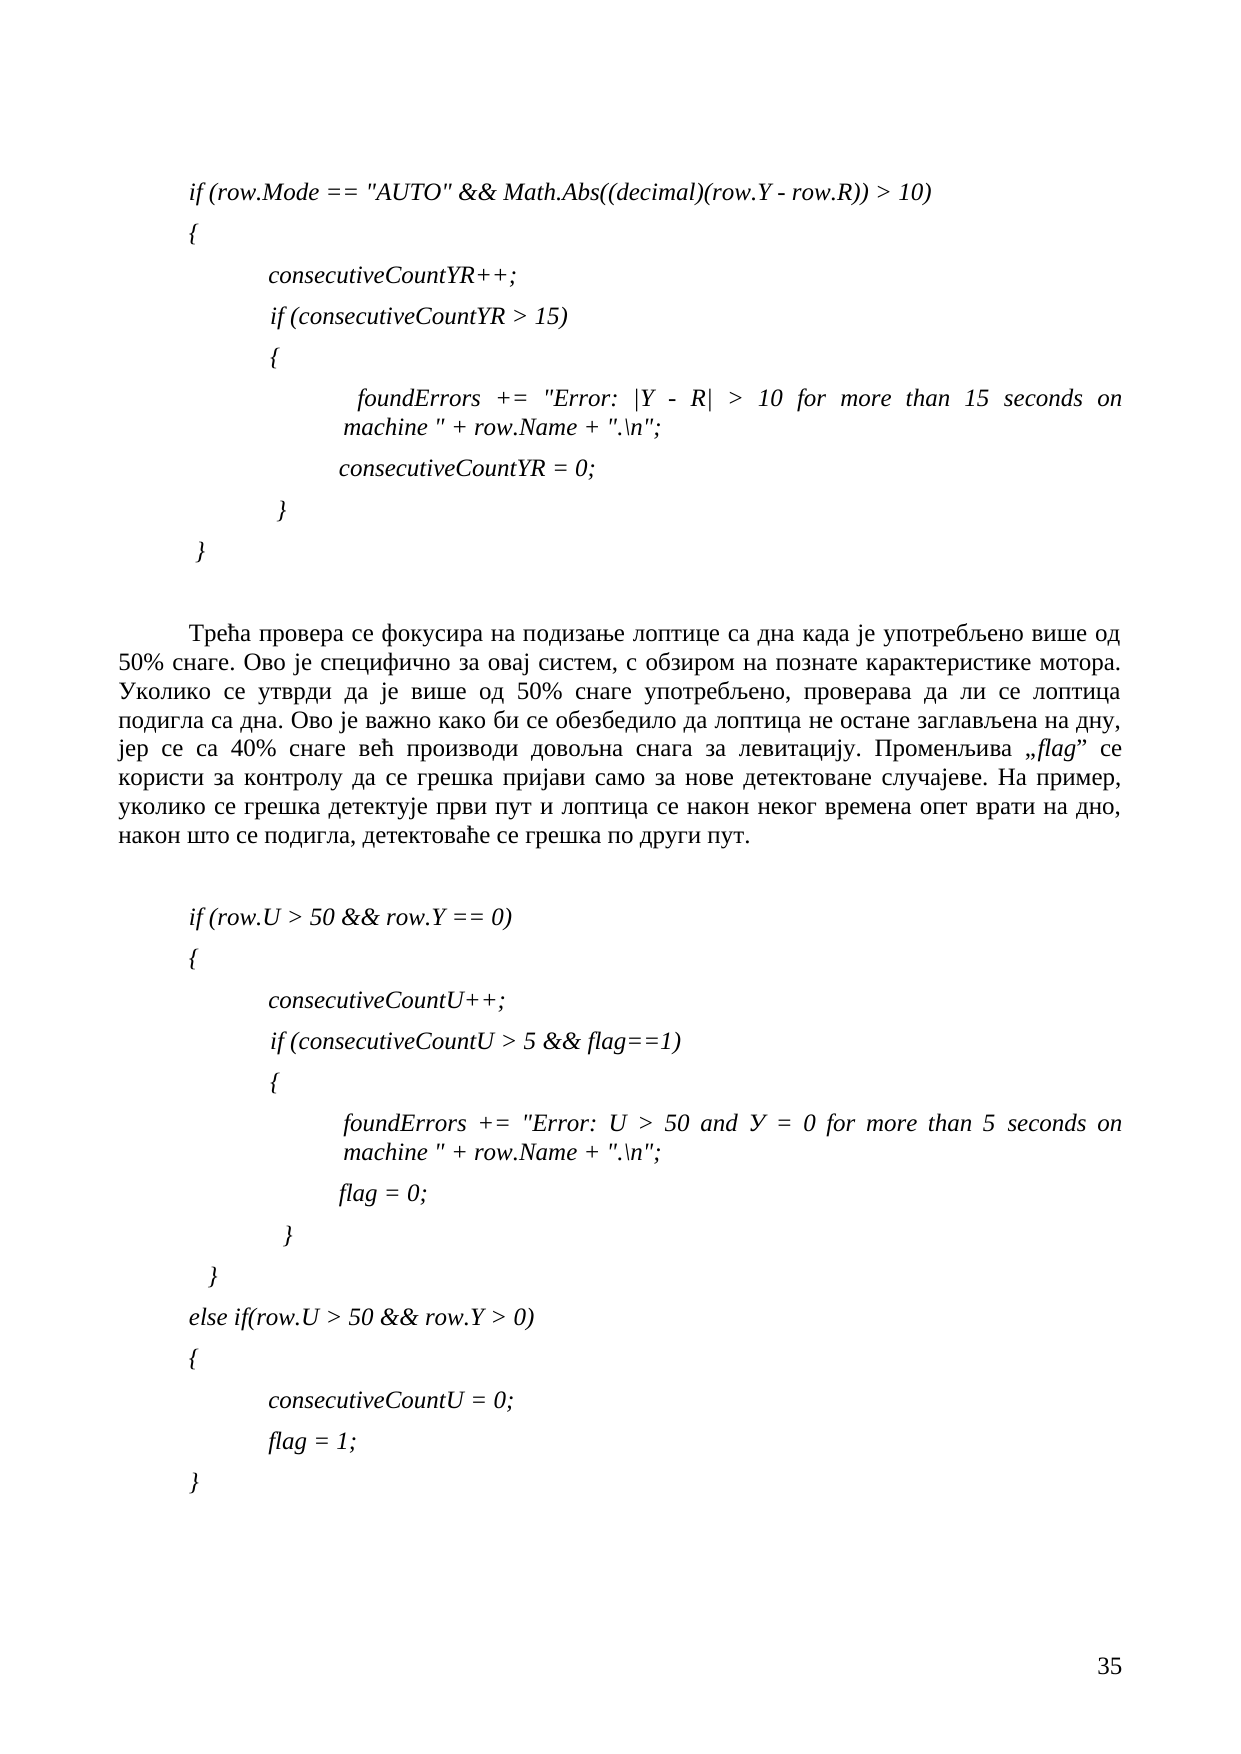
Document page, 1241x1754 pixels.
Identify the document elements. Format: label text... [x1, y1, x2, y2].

text { [118, 1067, 1122, 1096]
text else if(row.U > 50 && row.Y > 0) [118, 1302, 1122, 1331]
text { [118, 943, 1122, 972]
text { [118, 1343, 1122, 1372]
text { [118, 342, 1122, 371]
text if (row.Mode == "AUTO" && Math.Abs((decimal)(row.Y - row.R)) > 10) [118, 177, 1122, 206]
text flag = 0; [118, 1178, 1122, 1207]
text flag = 1; [118, 1426, 1122, 1455]
text consecutiveCountU = 0; [193, 1385, 1122, 1413]
text Трећа провера се фокусира на подизање лоптице са дна када је употребљено више од 50% снаге. Ово је специфично за овај систем, с обзиром на познате карактеристике мотора. Уколико се утврди да је више од 50% снаге употребљено, проверава да ли се лоптица подигла са дна. Ово је важно како би се обезбедило да лоптица не остане заглављена на дну, јер се са 40% снаге већ производи довољна снага за левитацију. Променљива „flag” се користи за контролу да се грешка пријави само за нове детектоване случајеве. На пример, уколико се грешка детектује први пут и лоптица се након неког времена опет врати на дно, након што се подигла, детектоваће се грешка по други пут. [118, 618, 1122, 848]
text consecutiveCountU++; [193, 985, 1122, 1013]
text { [118, 218, 1122, 247]
text } [118, 1467, 1122, 1496]
text consecutiveCountYR++; [193, 260, 1122, 288]
text if (row.U > 50 && row.Y == 0) [118, 902, 1122, 931]
text } [118, 495, 1122, 523]
text } [118, 536, 1122, 565]
text } [118, 1220, 1122, 1248]
text consecutiveCountYR = 0; [118, 453, 1122, 482]
text } [118, 1261, 1122, 1290]
text foundErrors += "Error: |Y - R| > 10 for more than 15 seconds on machine " + row.Name + ".\n"; [343, 383, 1122, 441]
text if (consecutiveCountYR > 15) [118, 301, 1122, 330]
text foundErrors += "Error: U > 50 and У = 0 for more than 5 seconds on machine " + row.Name + ".\n"; [343, 1108, 1122, 1166]
text if (consecutiveCountU > 5 && flag==1) [118, 1026, 1122, 1055]
